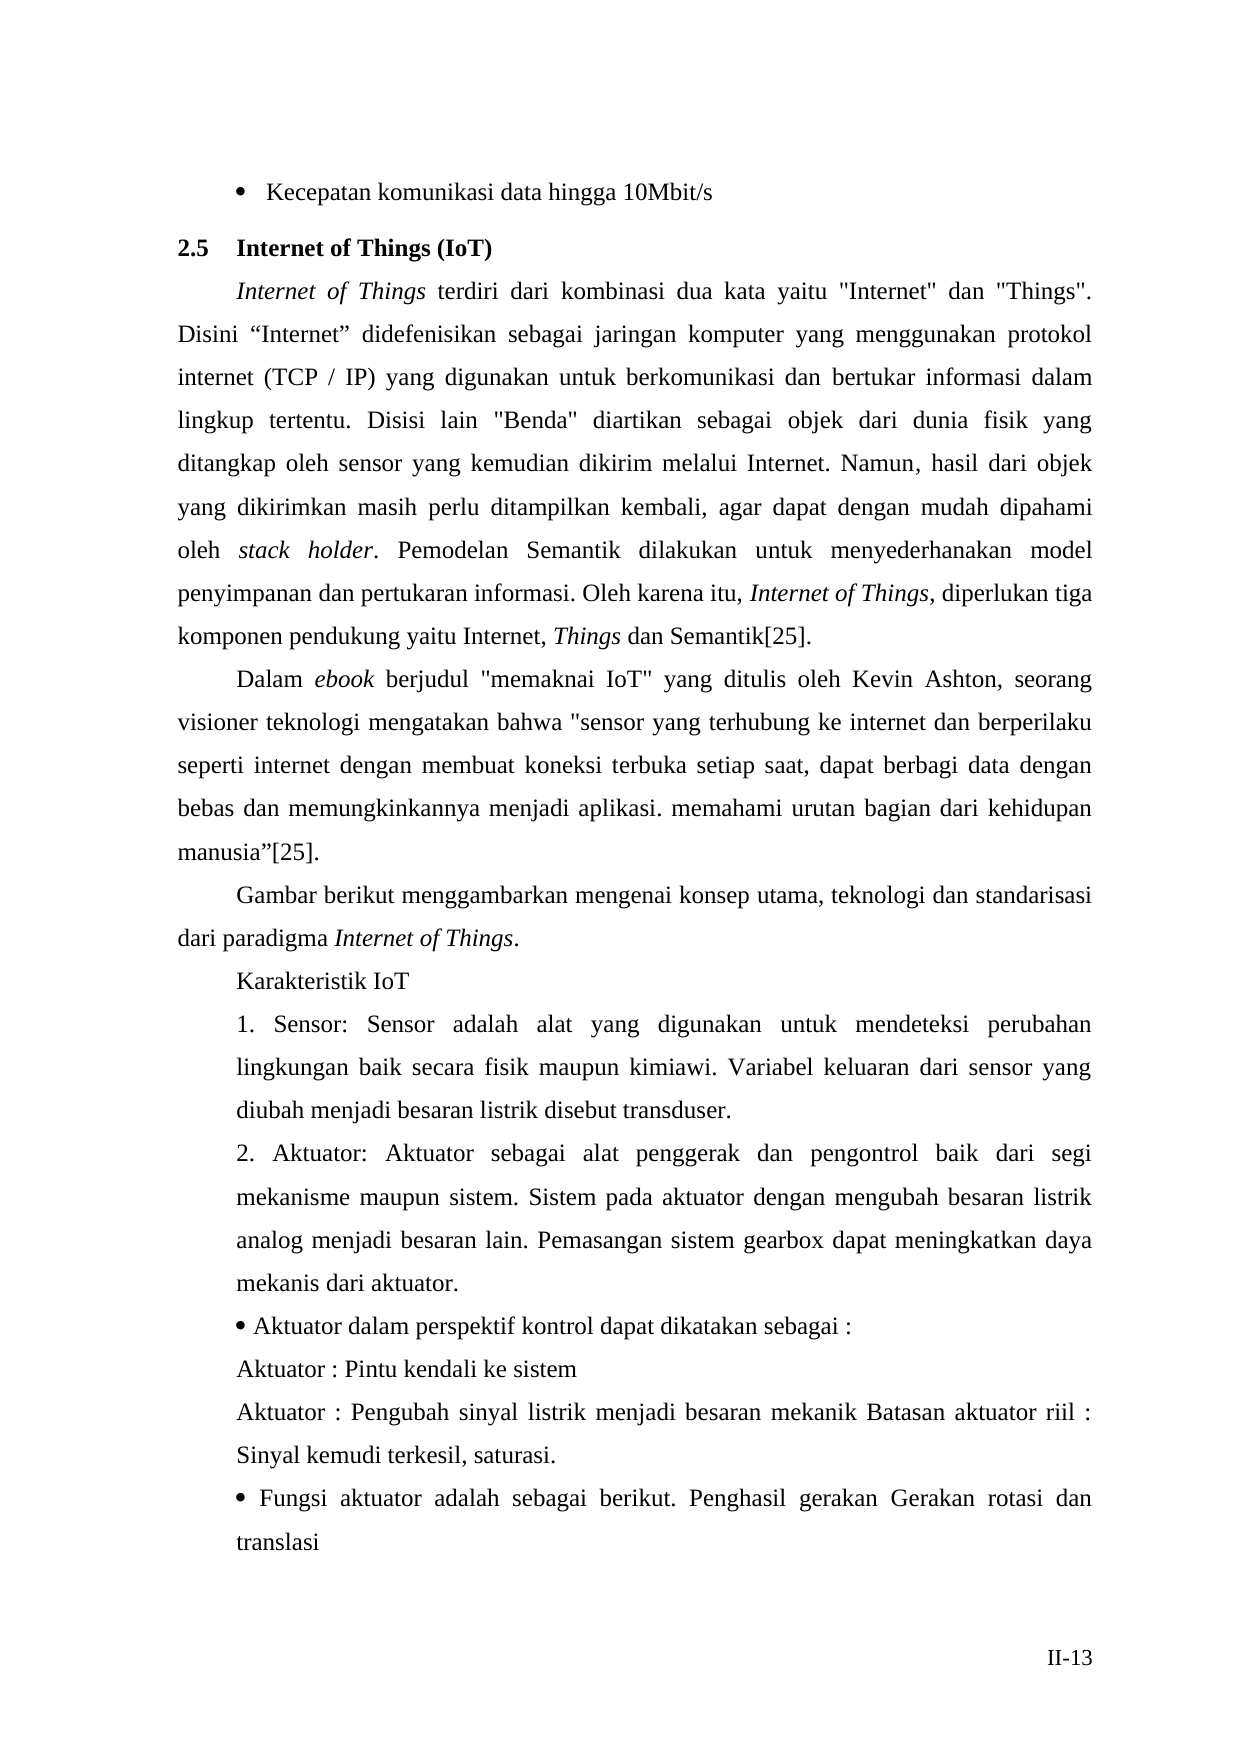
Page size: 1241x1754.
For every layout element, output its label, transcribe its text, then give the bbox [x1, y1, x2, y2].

text Fungsi aktuator adalah sebagai berikut. Penghasil gerakan Gerakan rotasi dan translasi [236, 1483, 1092, 1555]
list Kecepatan komunikasi data hingga 10Mbit/s [236, 177, 1092, 206]
subtitle Internet of Things (IoT) [177, 233, 1092, 262]
text Aktuator dalam perspektif kontrol dapat dikatakan sebagai : [236, 1311, 1092, 1340]
text Aktuator : Pintu kendali ke sistem [236, 1354, 1092, 1383]
text 1. Sensor: Sensor adalah alat yang digunakan untuk mendeteksi perubahan lingkungan baik secara fisik maupun kimiawi. Variabel keluaran dari sensor yang diubah menjadi besaran listrik disebut transduser. [236, 1009, 1092, 1124]
text Dalam ebook berjudul "memaknai IoT" yang ditulis oleh Kevin Ashton, seorang visioner teknologi mengatakan bahwa "sensor yang terhubung ke internet dan berperilaku seperti internet dengan membuat koneksi terbuka setiap saat, dapat berbagi data dengan bebas dan memungkinkannya menjadi aplikasi. memahami urutan bagian dari kehidupan manusia”. [177, 664, 1092, 865]
text Gambar berikut menggambarkan mengenai konsep utama, teknologi dan standarisasi dari paradigma Internet of Things. [177, 880, 1092, 952]
text Internet of Things terdiri dari kombinasi dua kata yaitu "Internet" dan "Things". Disini “Internet” didefenisikan sebagai jaringan komputer yang menggunakan protokol internet (TCP / IP) yang digunakan untuk berkomunikasi dan bertukar informasi dalam lingkup tertentu. Disisi lain "Benda" diartikan sebagai objek dari dunia fisik yang ditangkap oleh sensor yang kemudian dikirim melalui Internet. Namun, hasil dari objek yang dikirimkan masih perlu ditampilkan kembali, agar dapat dengan mudah dipahami oleh stack holder. Pemodelan Semantik dilakukan untuk menyederhanakan model penyimpanan dan pertukaran informasi. Oleh karena itu, Internet of Things, diperlukan tiga komponen pendukung yaitu Internet, Things dan Semantik. [177, 276, 1092, 650]
text Aktuator : Pengubah sinyal listrik menjadi besaran mekanik Batasan aktuator riil : Sinyal kemudi terkesil, saturasi. [236, 1397, 1092, 1469]
text Karakteristik IoT [177, 966, 1092, 995]
text 2. Aktuator: Aktuator sebagai alat penggerak dan pengontrol baik dari segi mekanisme maupun sistem. Sistem pada aktuator dengan mengubah besaran listrik analog menjadi besaran lain. Pemasangan sistem gearbox dapat meningkatkan daya mekanis dari aktuator. [236, 1138, 1092, 1297]
